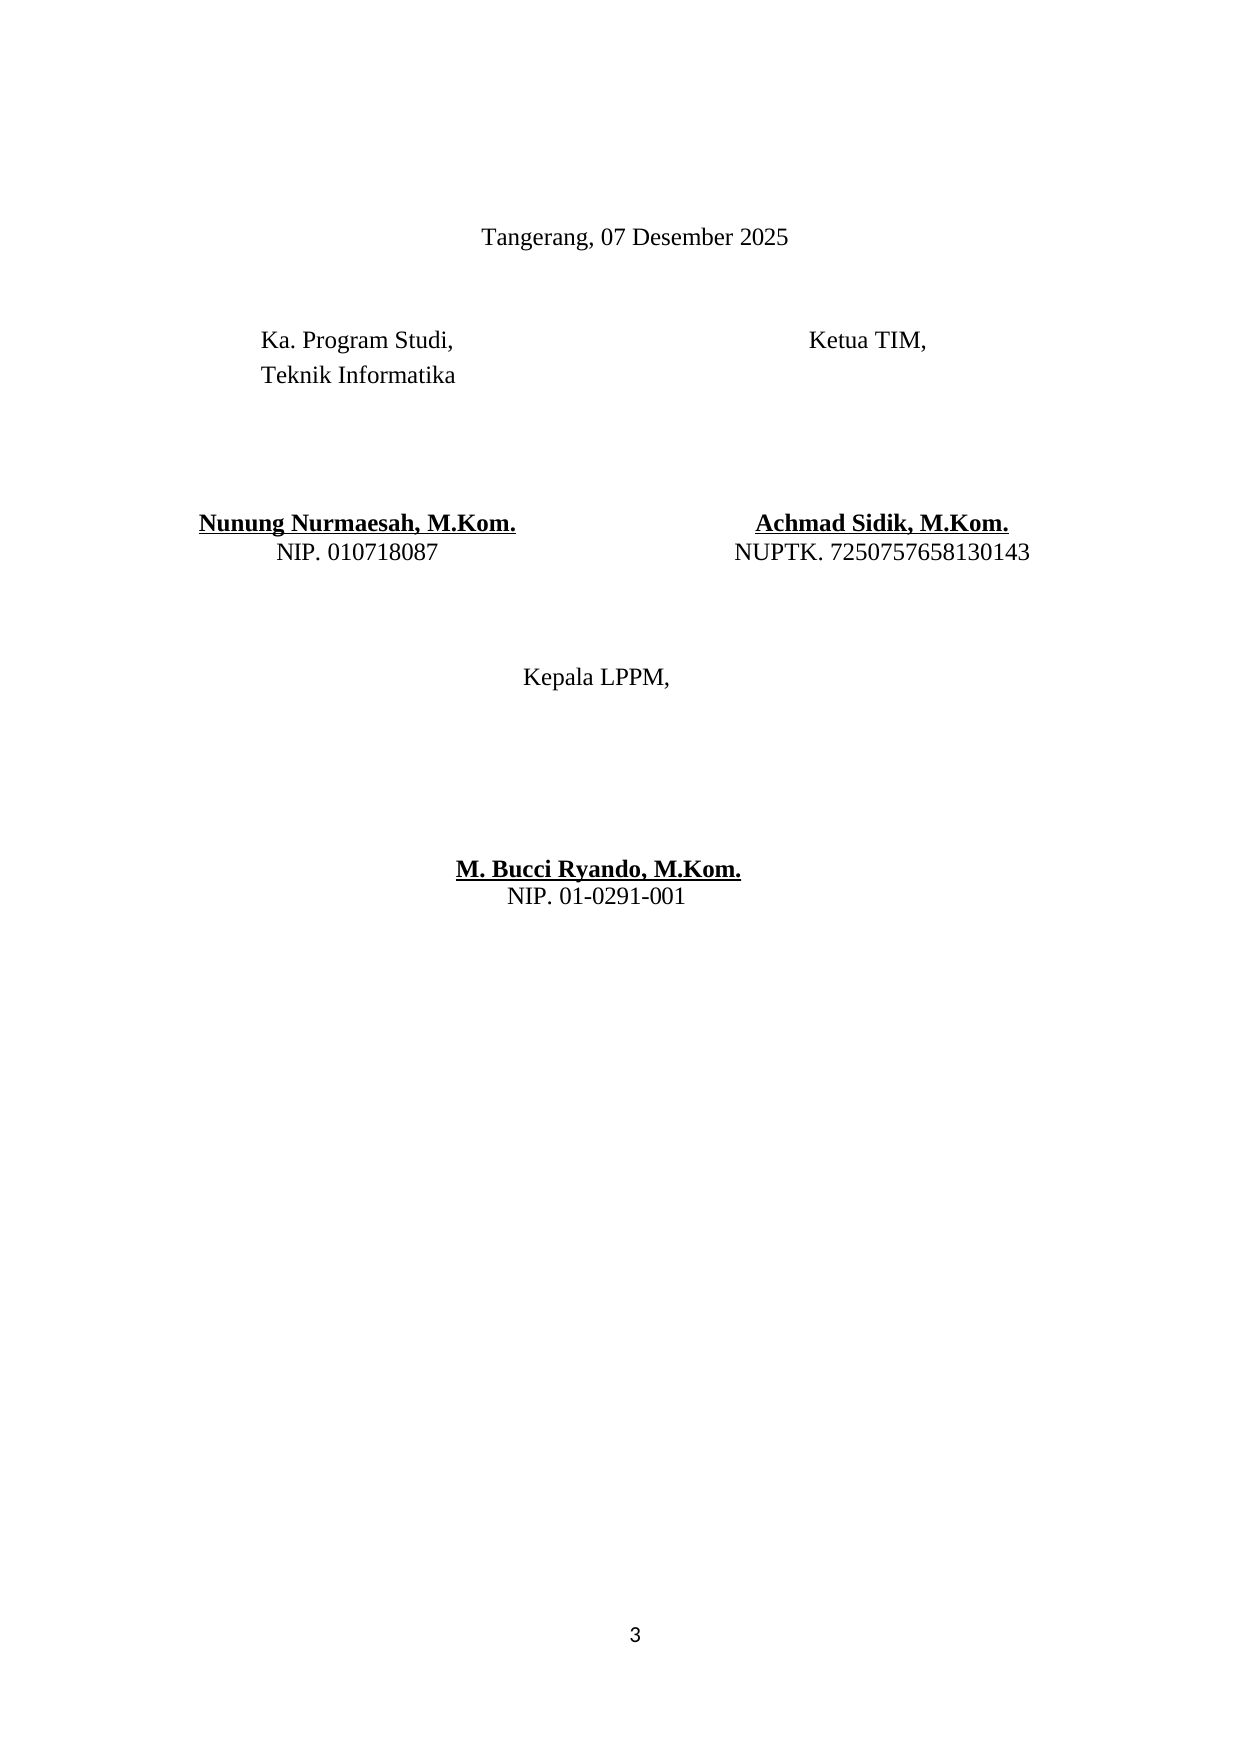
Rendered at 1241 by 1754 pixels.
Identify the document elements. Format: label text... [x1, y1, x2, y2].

text Tangerang, 07 Desember 2025 [177, 222, 1092, 251]
table_cell M. Bucci Ryando, M.Kom. NIP. 01-0291-001 [177, 773, 1064, 912]
table_cell Achmad Sidik, M.Kom. NUPTK. 7250757658130143 [597, 449, 1064, 652]
table_header Ketua TIM, [597, 325, 1064, 448]
table_cell Kepala LPPM, [177, 652, 1064, 773]
table_header Ka. Program Studi, Teknik Informatika [177, 325, 597, 448]
table_cell Nunung Nurmaesah, M.Kom. NIP. 010718087 [177, 449, 597, 652]
